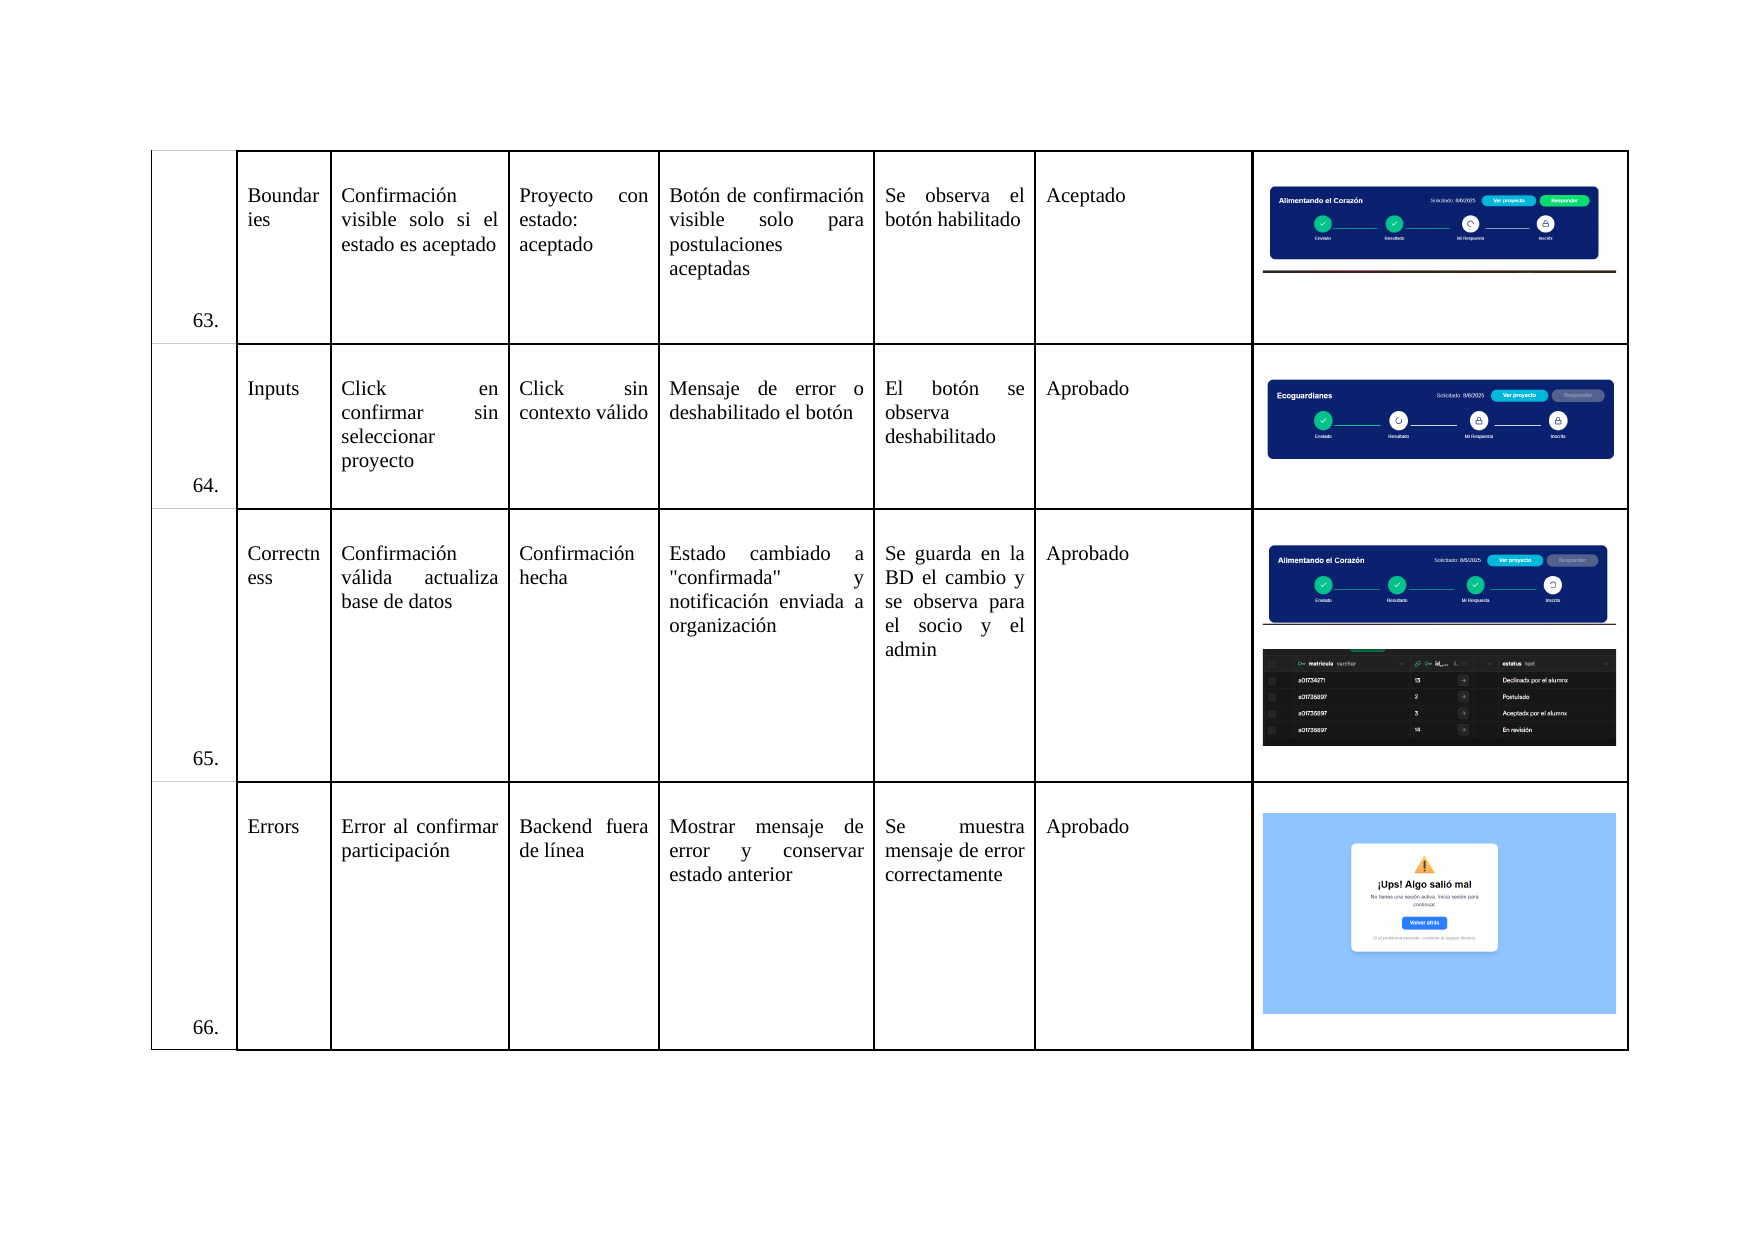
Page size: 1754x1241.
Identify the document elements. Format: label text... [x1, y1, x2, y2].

table_cell [1254, 152, 1627, 343]
picture [1262, 813, 1617, 1014]
table_cell Errors [238, 783, 330, 1049]
table_cell Confirmación válida actualiza base de datos [332, 510, 508, 781]
table_cell Click sin contexto válido [510, 345, 658, 508]
picture [1262, 541, 1617, 625]
table_cell [152, 344, 236, 508]
table_cell Mensaje de error o deshabilitado el botón [660, 345, 873, 508]
picture [1262, 649, 1617, 746]
table_cell [152, 782, 236, 1049]
table_cell Se muestra mensaje de error correctamente [875, 783, 1034, 1049]
table_cell Inputs [238, 345, 330, 508]
table_cell Se guarda en la BD el cambio y se observa para el socio y el admin [875, 510, 1034, 781]
table_cell Confirmación hecha [510, 510, 658, 781]
table_cell Estado cambiado a "confirmada" y notificación enviada a organización [660, 510, 873, 781]
table_cell Aprobado [1036, 510, 1251, 781]
table_cell [152, 509, 236, 781]
table_cell Botón de confirmación visible solo para postulaciones aceptadas [660, 152, 873, 343]
table_cell Backend fuera de línea [510, 783, 658, 1049]
table_cell Correctness [238, 510, 330, 781]
table_cell Click en confirmar sin seleccionar proyecto [332, 345, 508, 508]
table_cell El botón se observa deshabilitado [875, 345, 1034, 508]
table_cell Boundaries [238, 152, 330, 343]
table_cell Mostrar mensaje de error y conservar estado anterior [660, 783, 873, 1049]
table_cell Aprobado [1036, 345, 1251, 508]
table_cell Proyecto con estado: aceptado [510, 152, 658, 343]
table_cell Aceptado [1036, 152, 1251, 343]
table_cell Se observa el botón habilitado [875, 152, 1034, 343]
table_cell [152, 151, 236, 343]
table_cell [1254, 345, 1627, 508]
table_cell Confirmación visible solo si el estado es aceptado [332, 152, 508, 343]
picture [1262, 376, 1617, 464]
table_cell [1254, 783, 1627, 1049]
picture [1262, 183, 1617, 273]
table_cell Aprobado [1036, 783, 1251, 1049]
table_cell [1254, 510, 1627, 781]
table_cell Error al confirmar participación [332, 783, 508, 1049]
